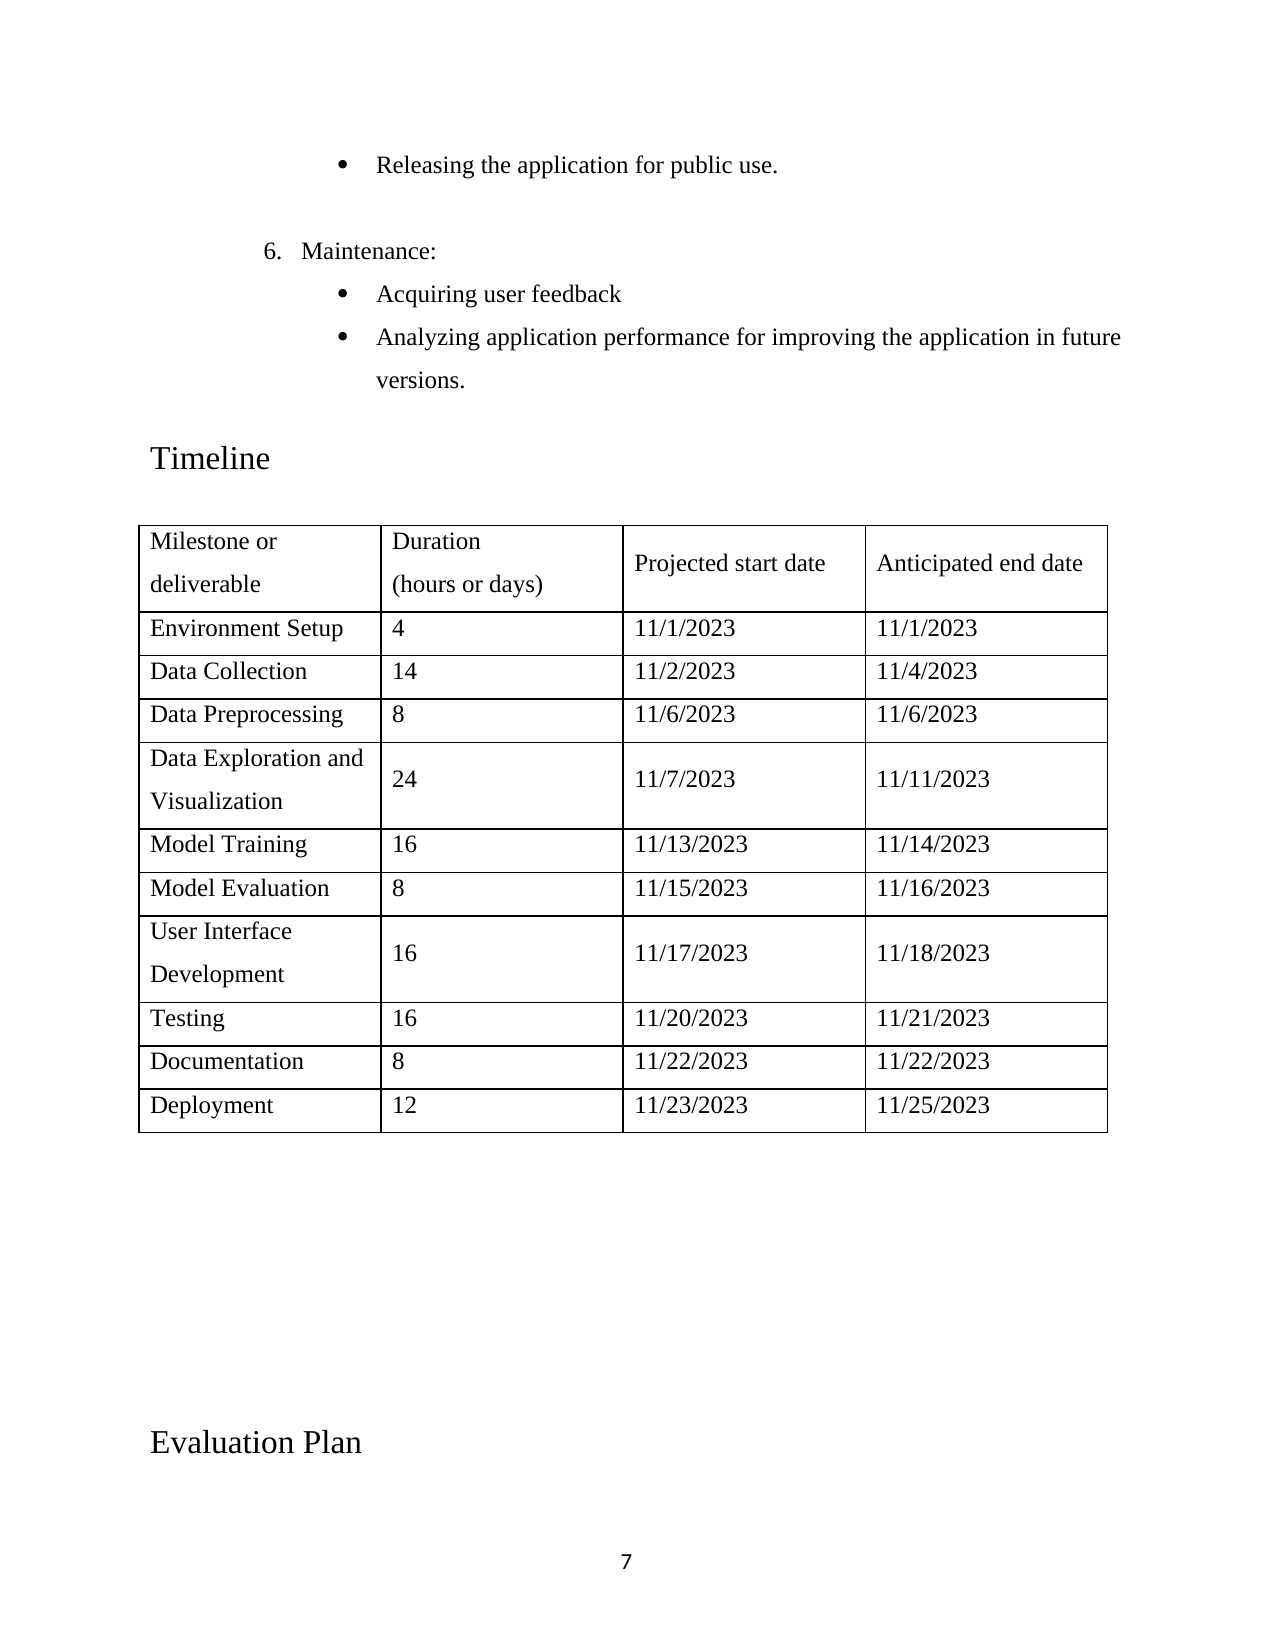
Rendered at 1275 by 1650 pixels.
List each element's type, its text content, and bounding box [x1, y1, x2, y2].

table_cell 11/23/2023 [624, 1090, 865, 1132]
table_cell 11/1/2023 [624, 613, 865, 654]
table_cell 8 [382, 700, 622, 741]
table_cell 16 [382, 830, 622, 871]
subtitle Timeline [150, 438, 1125, 476]
table_cell 16 [382, 917, 622, 1001]
table_cell 11/17/2023 [624, 917, 865, 1001]
table_cell 11/13/2023 [624, 830, 865, 871]
table_cell 11/25/2023 [866, 1090, 1107, 1132]
table_cell 11/4/2023 [866, 656, 1107, 698]
table_cell 8 [382, 1047, 622, 1088]
table_cell 11/20/2023 [624, 1003, 865, 1045]
list Acquiring user feedback [338, 279, 1125, 308]
table_cell Model Training [140, 830, 380, 871]
table_cell 11/6/2023 [624, 700, 865, 741]
table_header Projected start date [624, 526, 865, 611]
table_header Duration (hours or days) [382, 526, 622, 611]
table_cell 11/15/2023 [624, 873, 865, 915]
table_cell 11/6/2023 [866, 700, 1107, 741]
table_cell 4 [382, 613, 622, 654]
subtitle Evaluation Plan [150, 1422, 1125, 1461]
table_cell 11/22/2023 [624, 1047, 865, 1088]
table_cell Data Collection [140, 656, 380, 698]
table_cell Model Evaluation [140, 873, 380, 915]
table_cell 24 [382, 743, 622, 828]
list Releasing the application for public use. [338, 150, 1125, 179]
list Analyzing application performance for improving the application in future versions. [338, 322, 1125, 394]
table_cell 14 [382, 656, 622, 698]
table_cell Environment Setup [140, 613, 380, 654]
table_cell 8 [382, 873, 622, 915]
table_cell 11/21/2023 [866, 1003, 1107, 1045]
table_cell 11/7/2023 [624, 743, 865, 828]
table_cell 11/11/2023 [866, 743, 1107, 828]
table_cell Data Preprocessing [140, 700, 380, 741]
table_cell Documentation [140, 1047, 380, 1088]
table_cell 11/2/2023 [624, 656, 865, 698]
table_header Anticipated end date [866, 526, 1107, 611]
table_cell Deployment [140, 1090, 380, 1132]
table_cell 11/22/2023 [866, 1047, 1107, 1088]
table_cell Testing [140, 1003, 380, 1045]
table_cell 12 [382, 1090, 622, 1132]
list Maintenance: [263, 236, 1125, 265]
table_cell User Interface Development [140, 917, 380, 1001]
table_cell 11/18/2023 [866, 917, 1107, 1001]
table_cell Data Exploration and Visualization [140, 743, 380, 828]
table_cell 11/16/2023 [866, 873, 1107, 915]
table_cell 11/1/2023 [866, 613, 1107, 654]
table_cell 16 [382, 1003, 622, 1045]
table_header Milestone or deliverable [140, 526, 380, 611]
table_cell 11/14/2023 [866, 830, 1107, 871]
